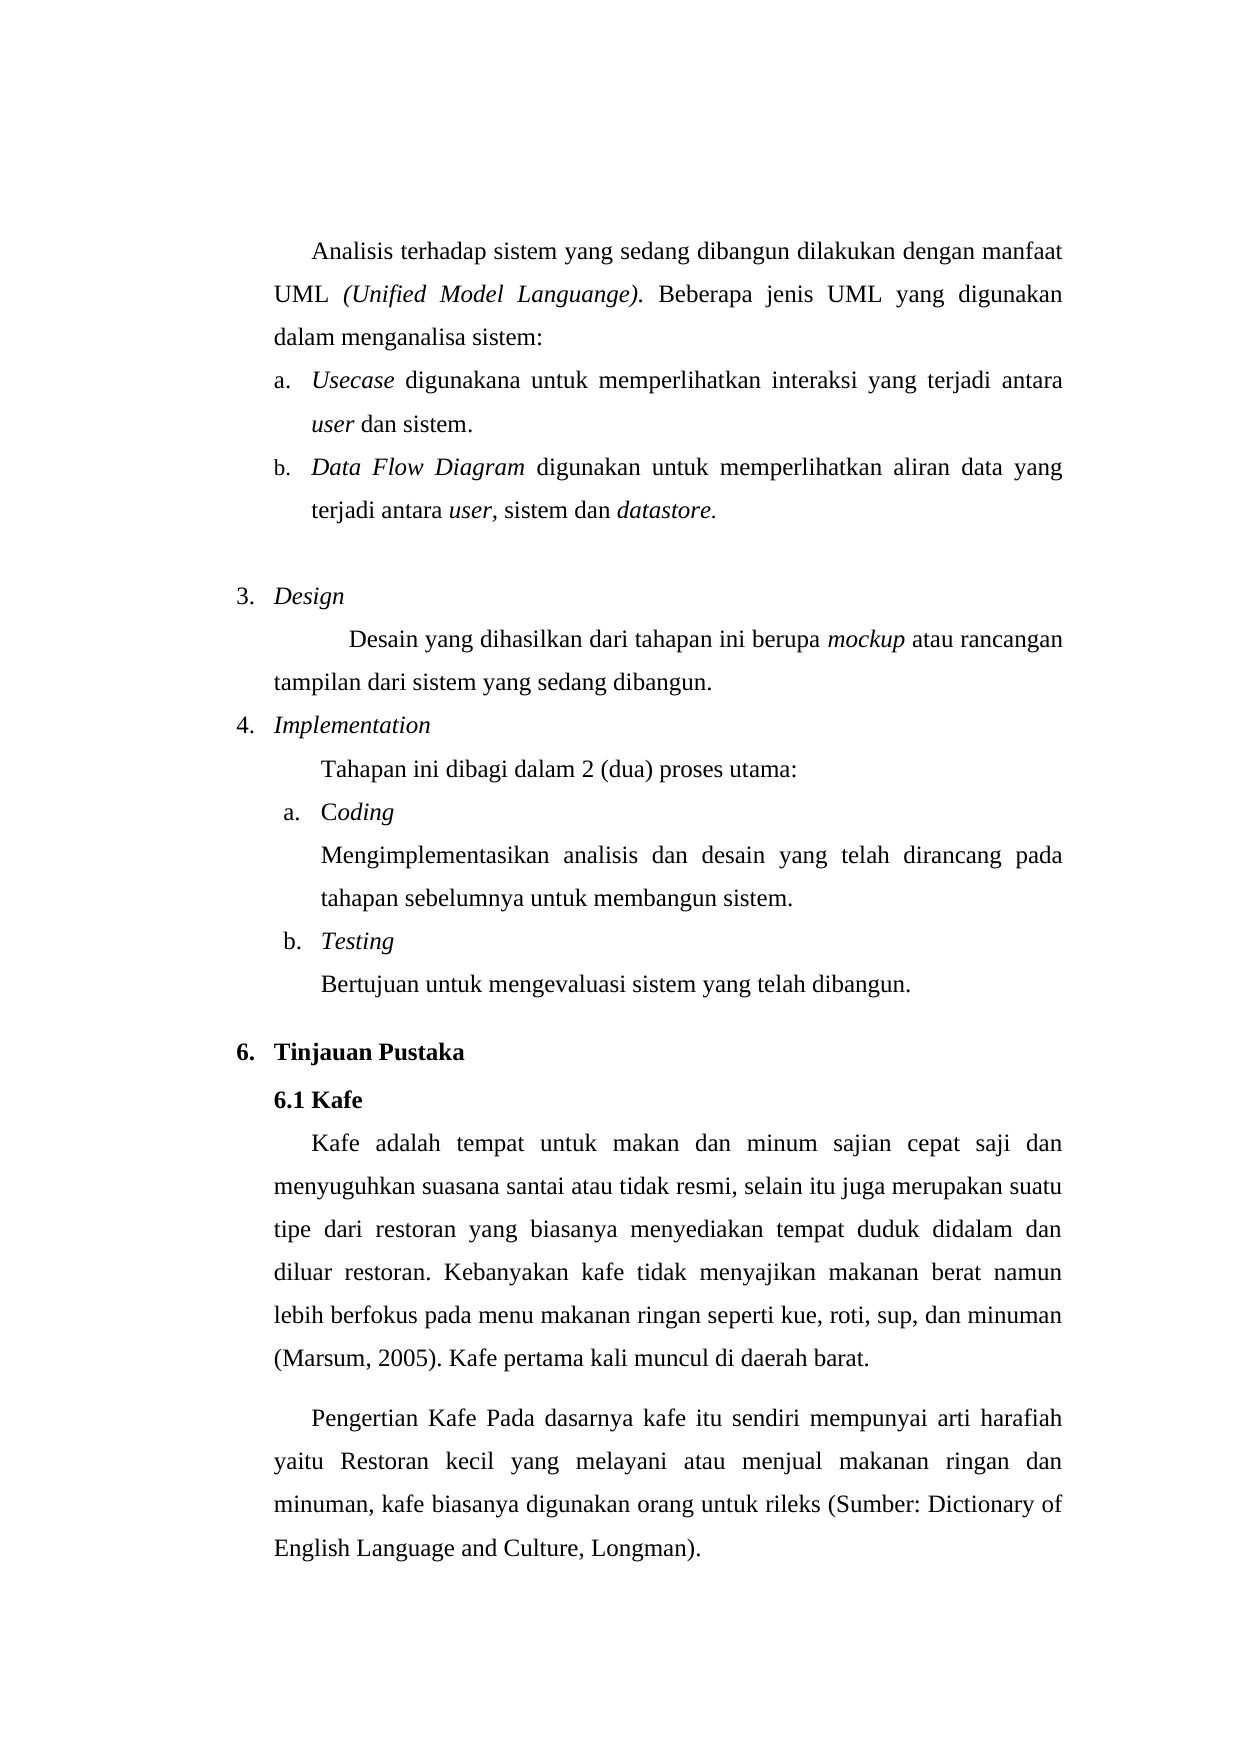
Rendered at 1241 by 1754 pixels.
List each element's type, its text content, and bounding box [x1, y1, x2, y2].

subtitle Tinjauan Pustaka [236, 1037, 1063, 1066]
list Design [236, 581, 1063, 610]
list Bertujuan untuk mengevaluasi sistem yang telah dibangun. [321, 969, 1063, 998]
list Mengimplementasikan analisis dan desain yang telah dirancang pada tahapan sebelumnya untuk membangun sistem. [321, 840, 1063, 912]
list Tahapan ini dibagi dalam 2 (dua) proses utama: [274, 754, 1063, 782]
list Usecase digunakana untuk memperlihatkan interaksi yang terjadi antara user dan sistem. [274, 366, 1063, 437]
list Data Flow Diagram digunakan untuk memperlihatkan aliran data yang terjadi antara user, sistem dan datastore. [274, 452, 1063, 524]
list Coding [283, 797, 1063, 826]
text Kafe adalah tempat untuk makan dan minum sajian cepat saji dan menyuguhkan suasana santai atau tidak resmi, selain itu juga merupakan suatu tipe dari restoran yang biasanya menyediakan tempat duduk didalam dan diluar restoran. Kebanyakan kafe tidak menyajikan makanan berat namun lebih berfokus pada menu makanan ringan seperti kue, roti, sup, dan minuman (Marsum, 2005). Kafe pertama kali muncul di daerah barat. [274, 1128, 1063, 1372]
list Desain yang dihasilkan dari tahapan ini berupa mockup atau rancangan tampilan dari sistem yang sedang dibangun. [274, 624, 1063, 696]
subtitle Kafe [274, 1085, 1063, 1113]
list Analisis terhadap sistem yang sedang dibangun dilakukan dengan manfaat UML (Unified Model Languange). Beberapa jenis UML yang digunakan dalam menganalisa sistem: [274, 236, 1063, 351]
text Pengertian Kafe Pada dasarnya kafe itu sendiri mempunyai arti harafiah yaitu Restoran kecil yang melayani atau menjual makanan ringan dan minuman, kafe biasanya digunakan orang untuk rileks (Sumber: Dictionary of English Language and Culture, Longman). [274, 1403, 1063, 1561]
list Implementation [236, 711, 1063, 739]
list Testing [283, 926, 1063, 955]
